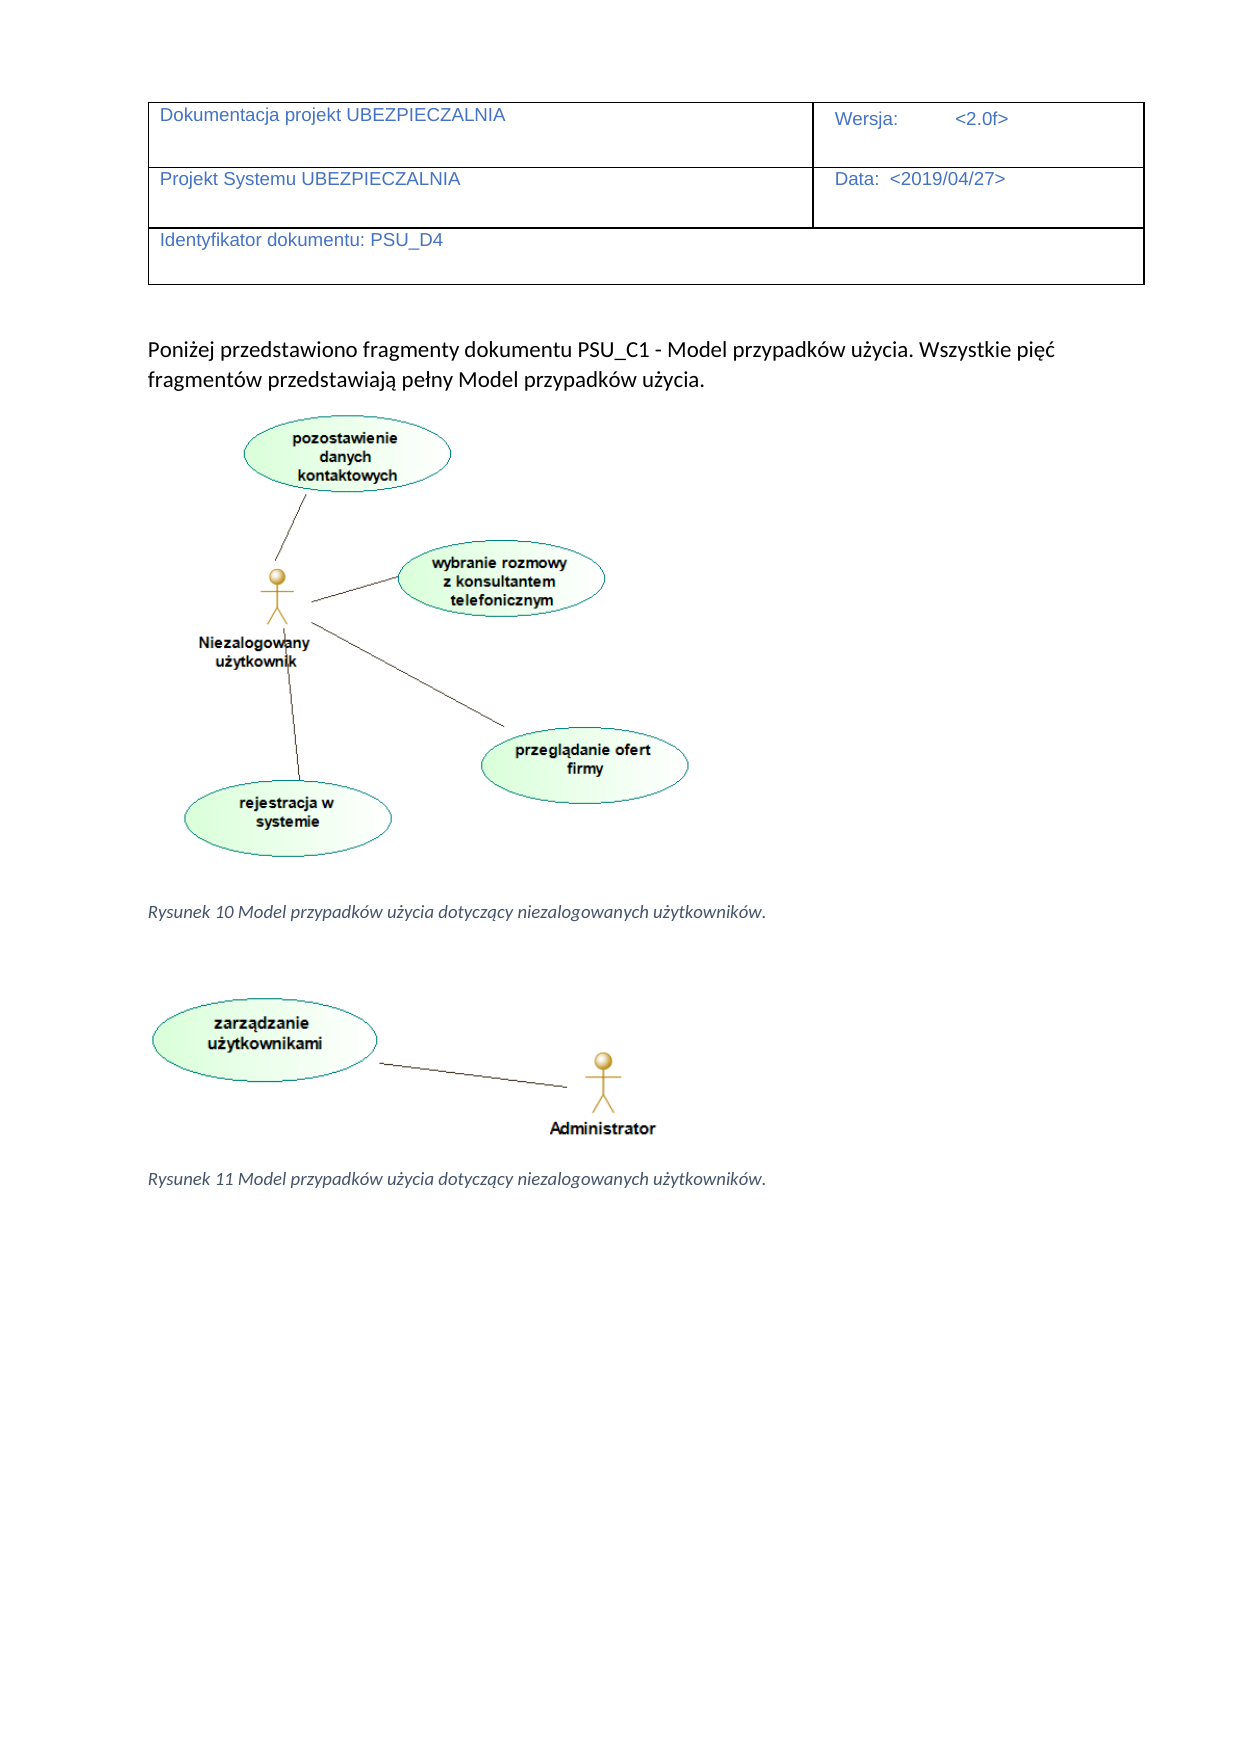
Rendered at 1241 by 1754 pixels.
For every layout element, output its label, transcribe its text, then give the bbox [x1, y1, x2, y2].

picture [147, 407, 702, 886]
picture [147, 991, 688, 1149]
text Rysunek 11 Model przypadków użycia dotyczący niezalogowanych użytkowników. [148, 1168, 1093, 1191]
text Poniżej przedstawiono fragmenty dokumentu PSU_C1 - Model przypadków użycia. Wszystkie pięć fragmentów przedstawiają pełny Model przypadków użycia. [148, 335, 1093, 393]
text Rysunek 10 Model przypadków użycia dotyczący niezalogowanych użytkowników. [148, 900, 1093, 923]
